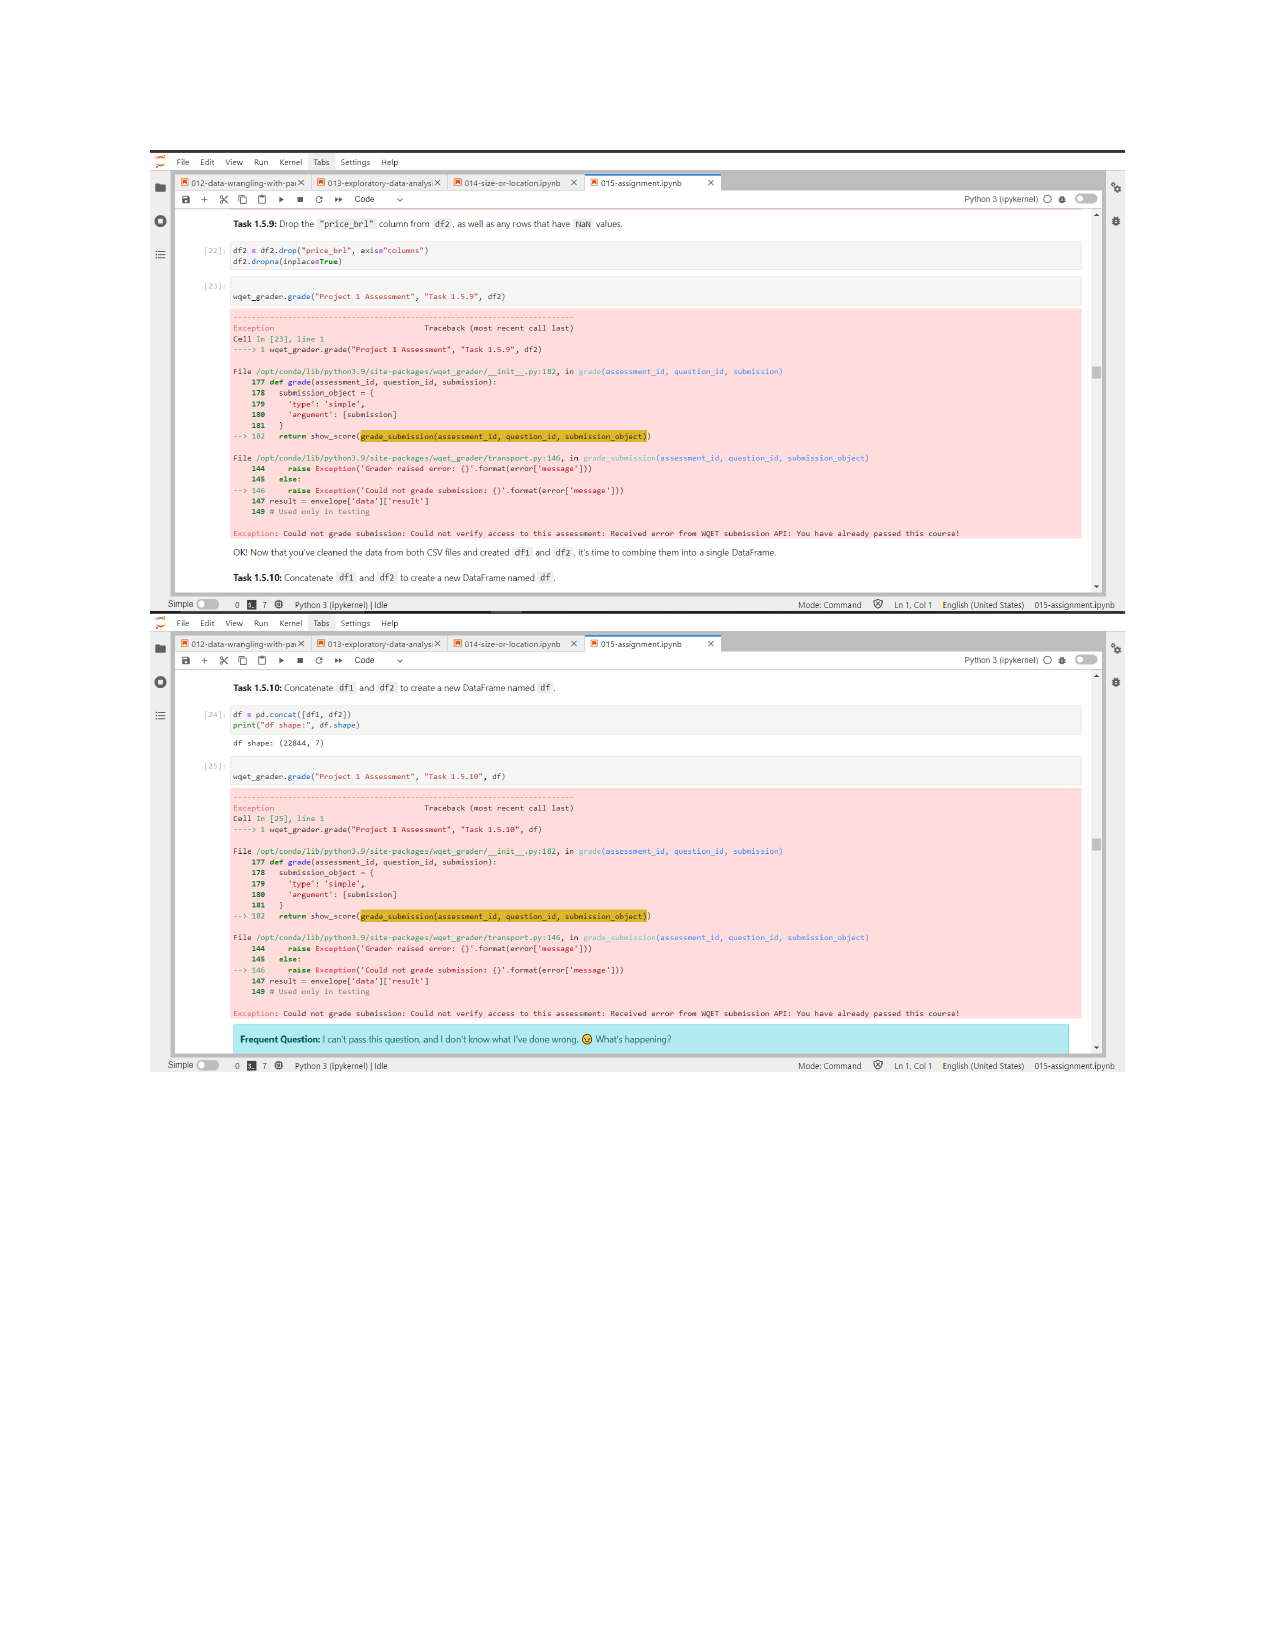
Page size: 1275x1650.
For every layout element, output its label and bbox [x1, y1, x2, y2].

picture [150, 150, 1125, 1072]
